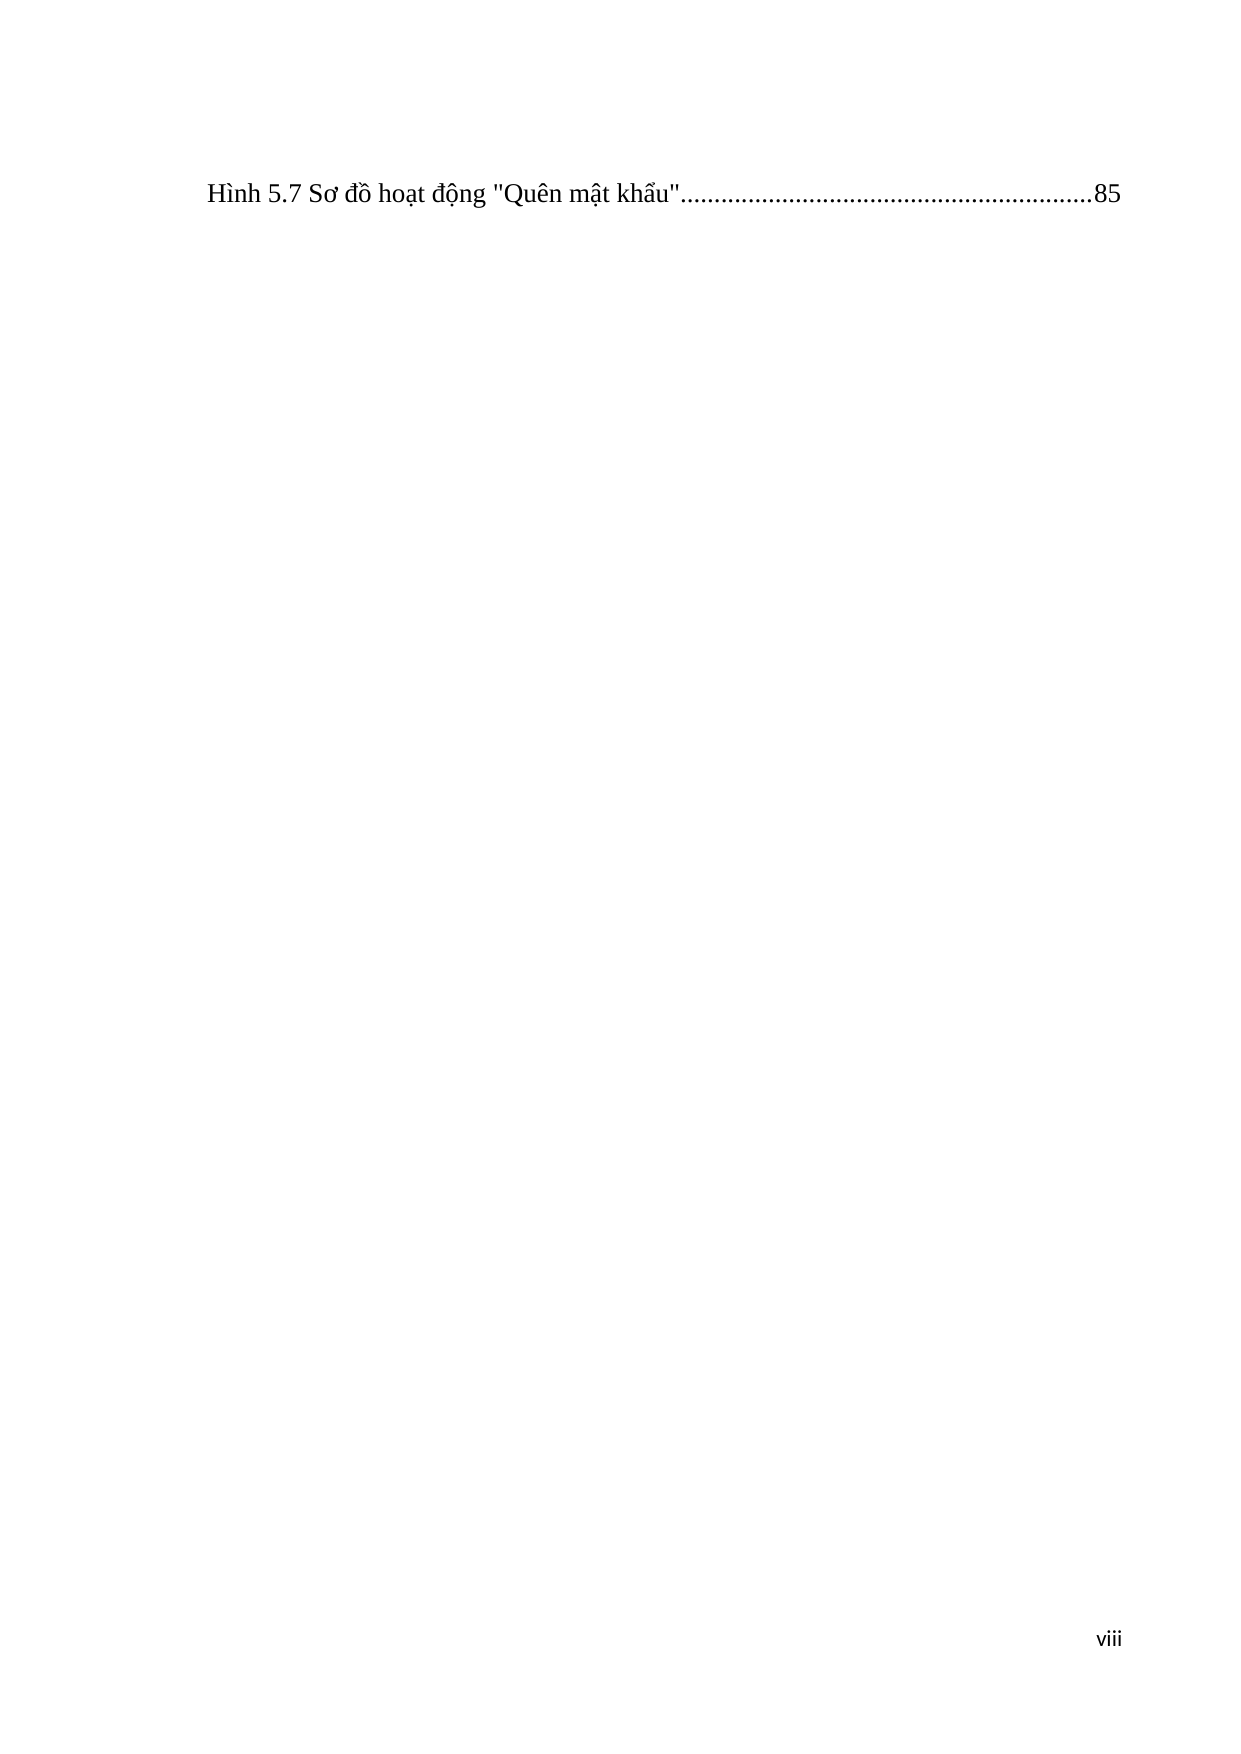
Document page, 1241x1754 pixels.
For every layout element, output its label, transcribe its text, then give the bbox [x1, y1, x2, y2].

text Hình 5.7 Sơ đồ hoạt động "Quên mật khẩu" 85 [207, 177, 1122, 208]
